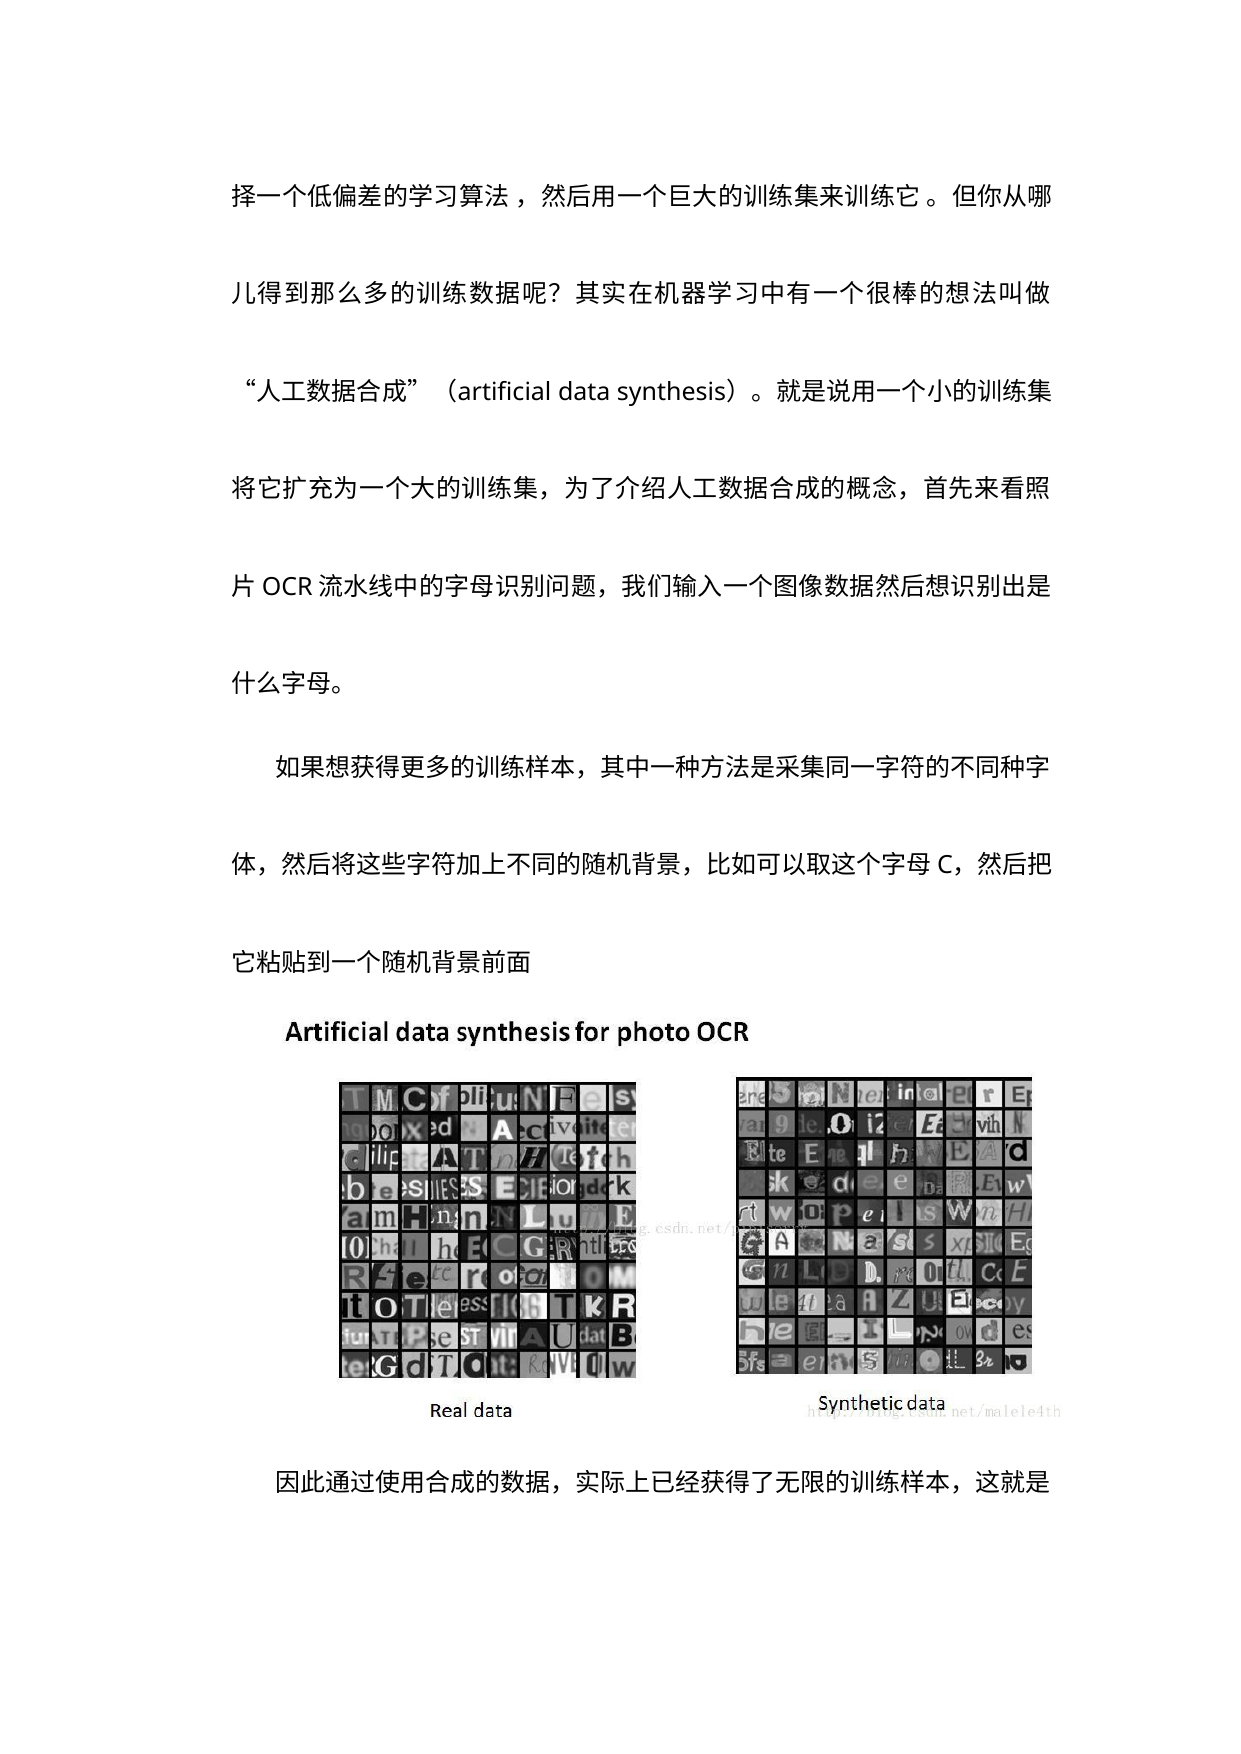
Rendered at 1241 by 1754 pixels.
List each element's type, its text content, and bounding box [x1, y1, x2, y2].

text 如果想获得更多的训练样本，其中一种方法是采集同一字符的不同种字体，然后将这些字符加上不同的随机背景，比如可以取这个字母C，然后把它粘贴到一个随机背景前面 [231, 733, 1053, 993]
picture [275, 1010, 1071, 1428]
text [231, 162, 1053, 714]
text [231, 1448, 1053, 1513]
